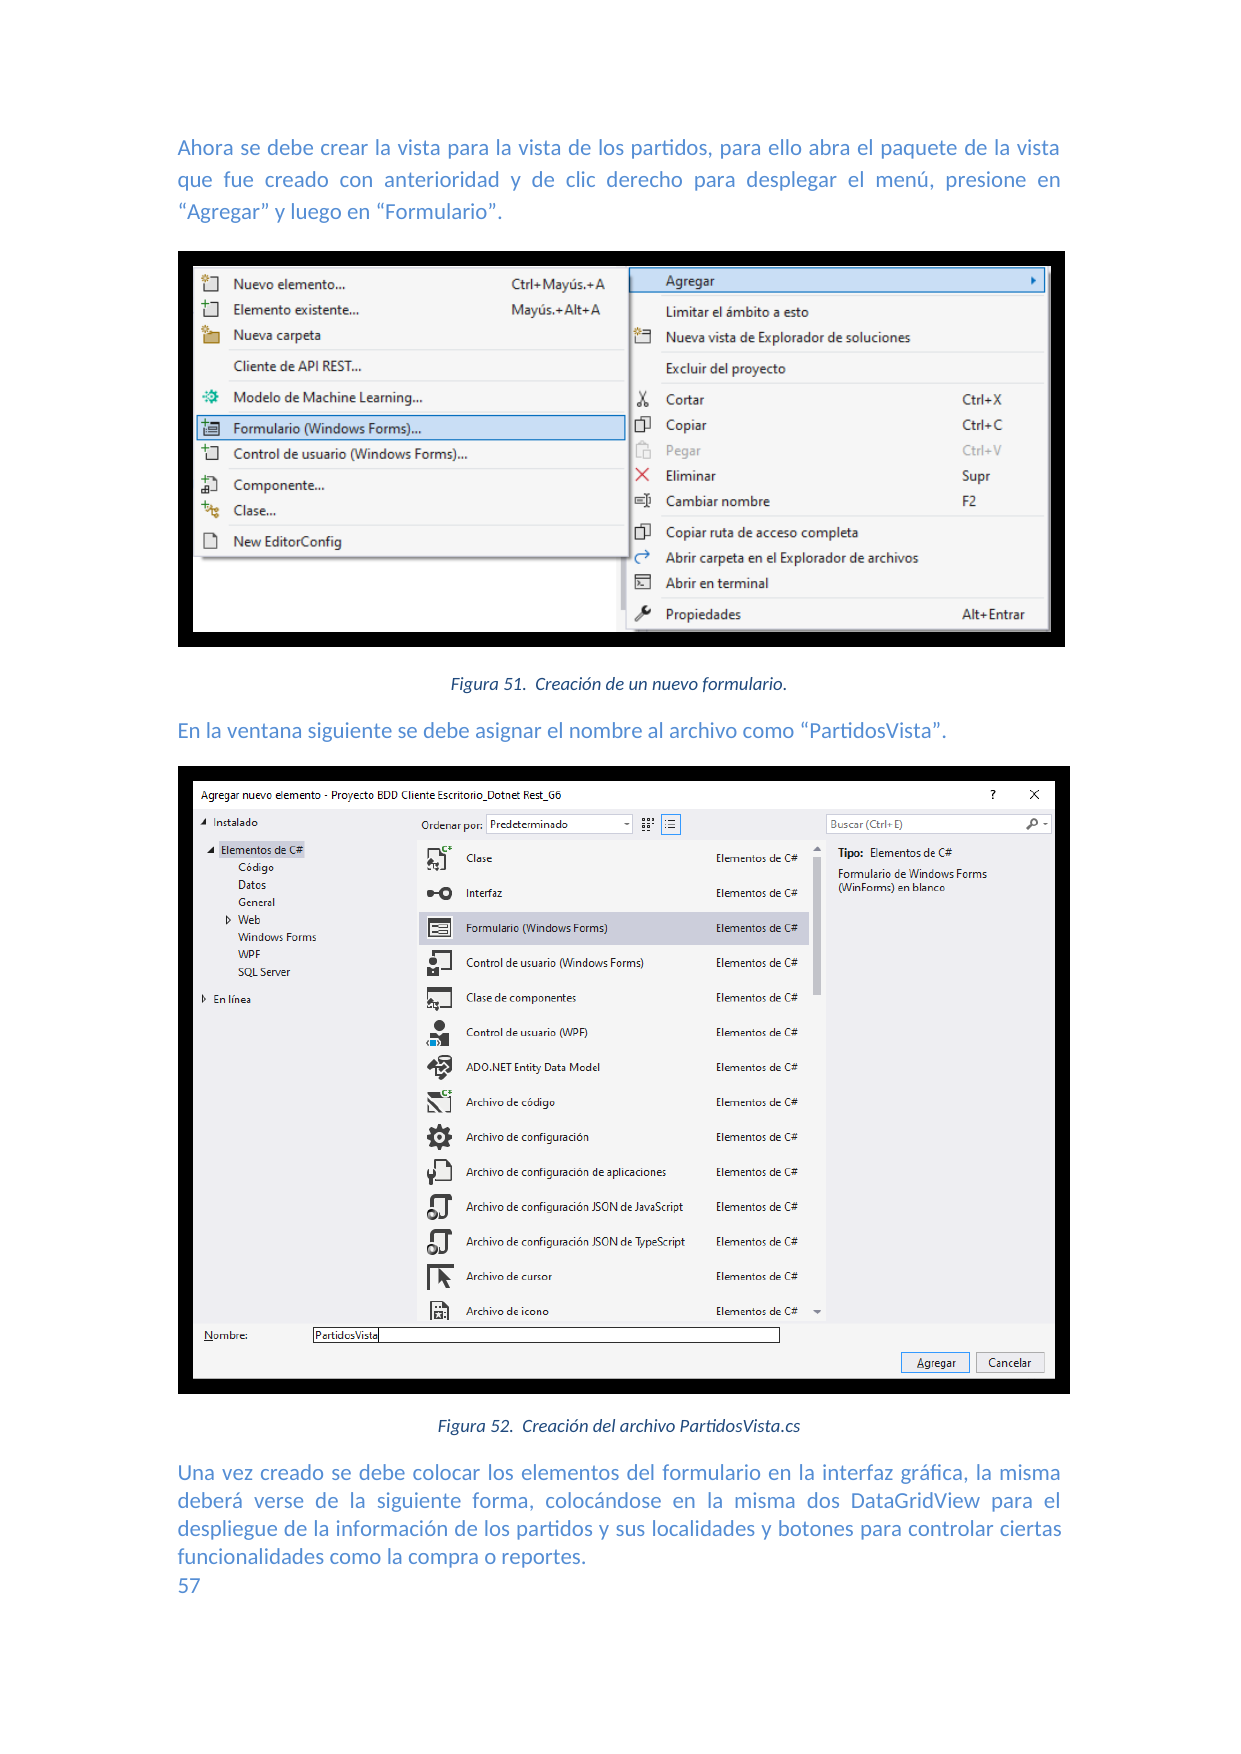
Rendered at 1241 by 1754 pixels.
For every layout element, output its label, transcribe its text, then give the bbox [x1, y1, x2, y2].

text En la ventana siguiente se debe asignar el nombre al archivo como “PartidosVista”. [177, 716, 1063, 744]
picture [193, 781, 1055, 1379]
text Una vez creado se debe colocar los elementos del formulario en la interfaz gráfica, la misma deberá verse de la siguiente forma, colocándose en la misma dos DataGridView para el despliegue de la información de los partidos y sus localidades y botones para controlar ciertas funcionalidades como la compra o reportes. [177, 1458, 1063, 1570]
text Ahora se debe crear la vista para la vista de los partidos, para ello abra el paquete de la vista que fue creado con anterioridad y de clic derecho para desplegar el menú, presione en “Agregar” y luego en “Formulario”. [177, 133, 1063, 225]
picture [193, 266, 1051, 632]
